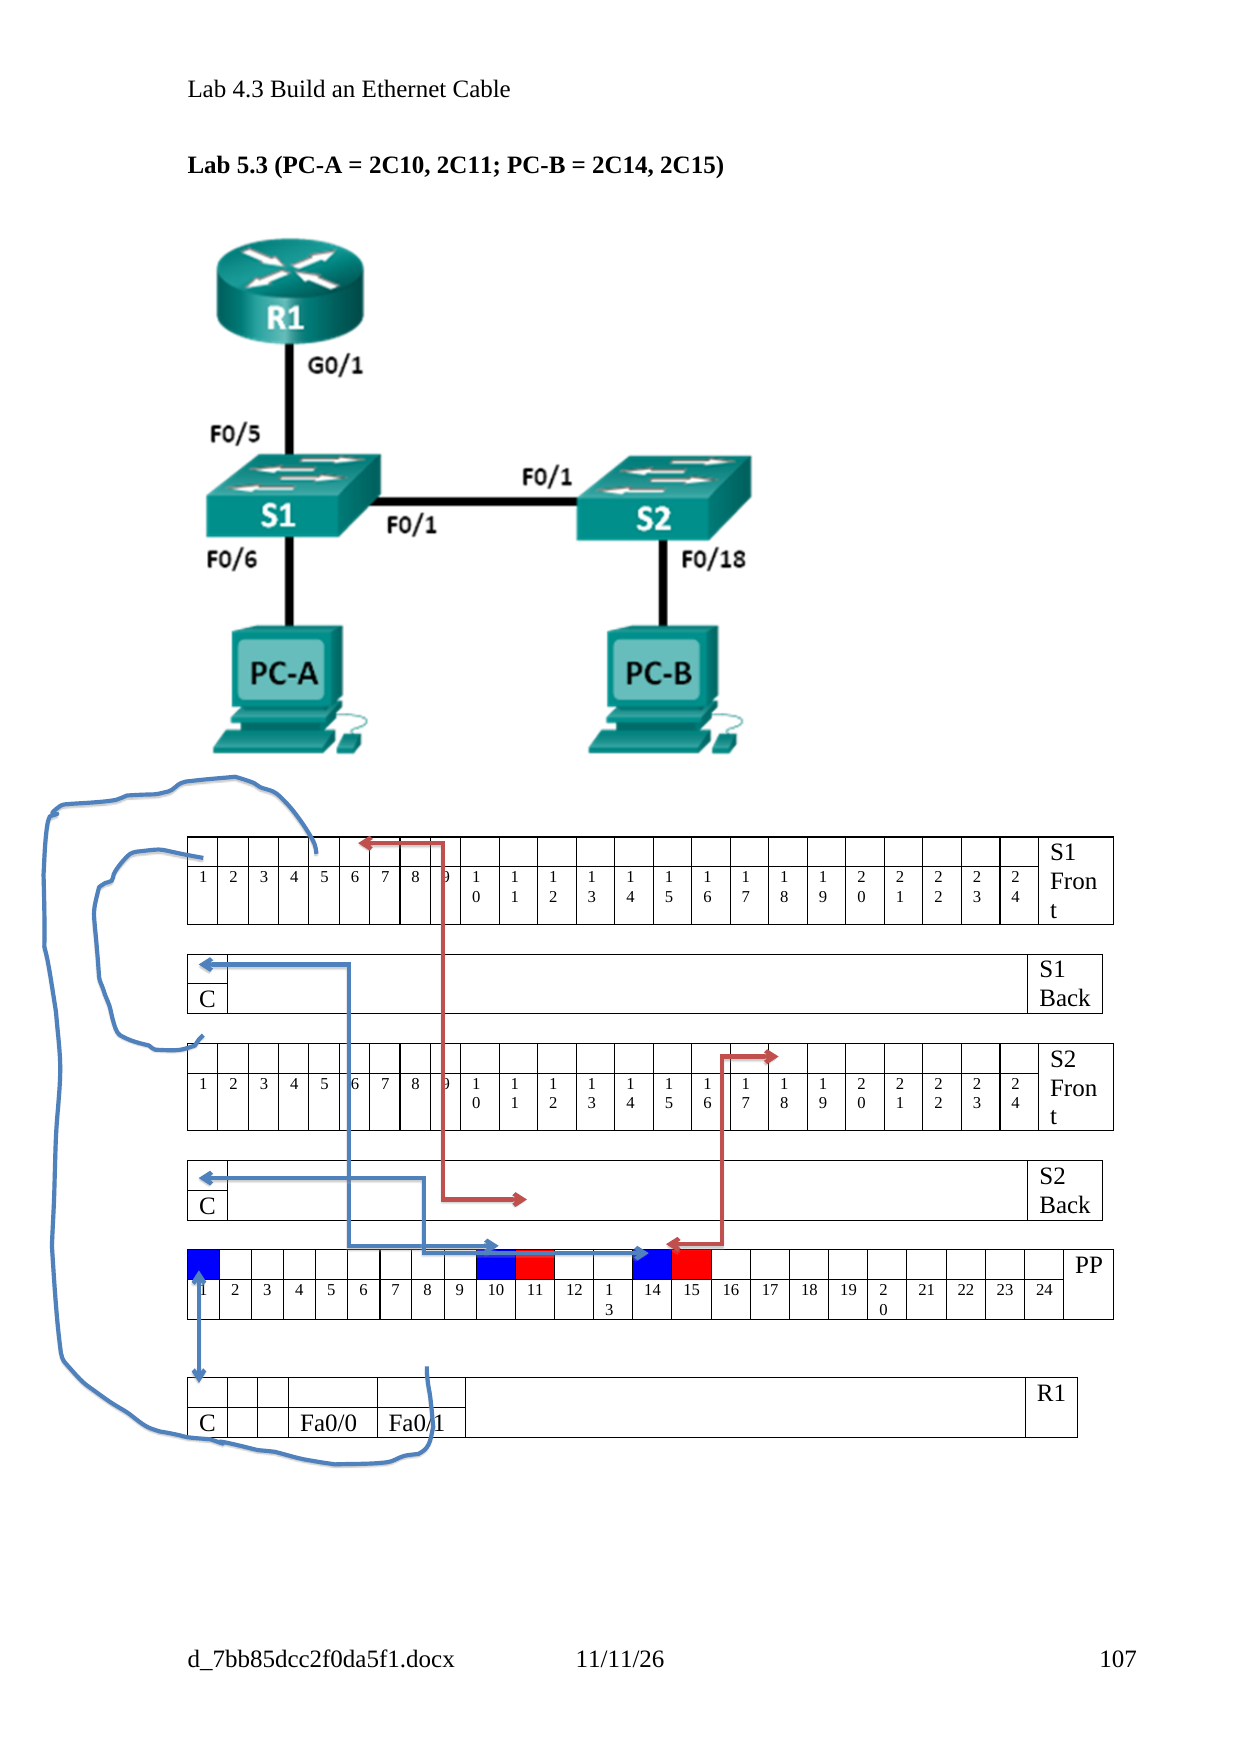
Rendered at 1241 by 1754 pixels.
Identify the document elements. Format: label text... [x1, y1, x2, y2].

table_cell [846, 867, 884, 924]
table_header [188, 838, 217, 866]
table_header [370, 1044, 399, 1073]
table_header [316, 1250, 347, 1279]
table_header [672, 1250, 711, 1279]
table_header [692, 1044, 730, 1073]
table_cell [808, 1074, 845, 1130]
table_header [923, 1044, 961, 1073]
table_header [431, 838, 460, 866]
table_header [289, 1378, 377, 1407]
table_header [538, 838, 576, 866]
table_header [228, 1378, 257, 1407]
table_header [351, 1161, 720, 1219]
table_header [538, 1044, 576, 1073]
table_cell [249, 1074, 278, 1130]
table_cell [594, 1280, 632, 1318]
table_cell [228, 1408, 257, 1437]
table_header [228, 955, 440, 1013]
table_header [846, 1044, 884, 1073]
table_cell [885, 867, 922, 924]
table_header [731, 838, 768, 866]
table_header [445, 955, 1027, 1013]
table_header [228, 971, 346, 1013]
picture [205, 237, 756, 755]
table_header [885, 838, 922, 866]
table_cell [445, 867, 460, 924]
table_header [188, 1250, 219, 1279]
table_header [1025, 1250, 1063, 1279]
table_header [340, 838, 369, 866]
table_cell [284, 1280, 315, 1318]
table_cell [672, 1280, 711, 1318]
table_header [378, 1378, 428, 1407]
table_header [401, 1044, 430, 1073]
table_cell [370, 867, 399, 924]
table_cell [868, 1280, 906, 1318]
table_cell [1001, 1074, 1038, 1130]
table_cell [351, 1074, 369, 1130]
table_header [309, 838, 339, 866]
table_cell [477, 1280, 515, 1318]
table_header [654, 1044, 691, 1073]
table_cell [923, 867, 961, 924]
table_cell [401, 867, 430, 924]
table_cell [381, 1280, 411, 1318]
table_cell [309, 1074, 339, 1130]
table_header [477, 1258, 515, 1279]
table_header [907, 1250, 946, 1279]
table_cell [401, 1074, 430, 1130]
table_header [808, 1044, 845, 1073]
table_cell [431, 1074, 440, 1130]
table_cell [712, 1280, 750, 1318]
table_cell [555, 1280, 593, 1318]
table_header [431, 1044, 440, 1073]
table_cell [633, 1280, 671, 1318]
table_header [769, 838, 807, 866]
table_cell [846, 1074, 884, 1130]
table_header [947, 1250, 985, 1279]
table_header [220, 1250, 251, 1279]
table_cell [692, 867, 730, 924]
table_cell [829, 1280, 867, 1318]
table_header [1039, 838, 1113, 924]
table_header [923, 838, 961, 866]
text Lab 5.3 (PC-A = 2C10, 2C11; PC-B = 2C14, 2C15) [187, 150, 1137, 179]
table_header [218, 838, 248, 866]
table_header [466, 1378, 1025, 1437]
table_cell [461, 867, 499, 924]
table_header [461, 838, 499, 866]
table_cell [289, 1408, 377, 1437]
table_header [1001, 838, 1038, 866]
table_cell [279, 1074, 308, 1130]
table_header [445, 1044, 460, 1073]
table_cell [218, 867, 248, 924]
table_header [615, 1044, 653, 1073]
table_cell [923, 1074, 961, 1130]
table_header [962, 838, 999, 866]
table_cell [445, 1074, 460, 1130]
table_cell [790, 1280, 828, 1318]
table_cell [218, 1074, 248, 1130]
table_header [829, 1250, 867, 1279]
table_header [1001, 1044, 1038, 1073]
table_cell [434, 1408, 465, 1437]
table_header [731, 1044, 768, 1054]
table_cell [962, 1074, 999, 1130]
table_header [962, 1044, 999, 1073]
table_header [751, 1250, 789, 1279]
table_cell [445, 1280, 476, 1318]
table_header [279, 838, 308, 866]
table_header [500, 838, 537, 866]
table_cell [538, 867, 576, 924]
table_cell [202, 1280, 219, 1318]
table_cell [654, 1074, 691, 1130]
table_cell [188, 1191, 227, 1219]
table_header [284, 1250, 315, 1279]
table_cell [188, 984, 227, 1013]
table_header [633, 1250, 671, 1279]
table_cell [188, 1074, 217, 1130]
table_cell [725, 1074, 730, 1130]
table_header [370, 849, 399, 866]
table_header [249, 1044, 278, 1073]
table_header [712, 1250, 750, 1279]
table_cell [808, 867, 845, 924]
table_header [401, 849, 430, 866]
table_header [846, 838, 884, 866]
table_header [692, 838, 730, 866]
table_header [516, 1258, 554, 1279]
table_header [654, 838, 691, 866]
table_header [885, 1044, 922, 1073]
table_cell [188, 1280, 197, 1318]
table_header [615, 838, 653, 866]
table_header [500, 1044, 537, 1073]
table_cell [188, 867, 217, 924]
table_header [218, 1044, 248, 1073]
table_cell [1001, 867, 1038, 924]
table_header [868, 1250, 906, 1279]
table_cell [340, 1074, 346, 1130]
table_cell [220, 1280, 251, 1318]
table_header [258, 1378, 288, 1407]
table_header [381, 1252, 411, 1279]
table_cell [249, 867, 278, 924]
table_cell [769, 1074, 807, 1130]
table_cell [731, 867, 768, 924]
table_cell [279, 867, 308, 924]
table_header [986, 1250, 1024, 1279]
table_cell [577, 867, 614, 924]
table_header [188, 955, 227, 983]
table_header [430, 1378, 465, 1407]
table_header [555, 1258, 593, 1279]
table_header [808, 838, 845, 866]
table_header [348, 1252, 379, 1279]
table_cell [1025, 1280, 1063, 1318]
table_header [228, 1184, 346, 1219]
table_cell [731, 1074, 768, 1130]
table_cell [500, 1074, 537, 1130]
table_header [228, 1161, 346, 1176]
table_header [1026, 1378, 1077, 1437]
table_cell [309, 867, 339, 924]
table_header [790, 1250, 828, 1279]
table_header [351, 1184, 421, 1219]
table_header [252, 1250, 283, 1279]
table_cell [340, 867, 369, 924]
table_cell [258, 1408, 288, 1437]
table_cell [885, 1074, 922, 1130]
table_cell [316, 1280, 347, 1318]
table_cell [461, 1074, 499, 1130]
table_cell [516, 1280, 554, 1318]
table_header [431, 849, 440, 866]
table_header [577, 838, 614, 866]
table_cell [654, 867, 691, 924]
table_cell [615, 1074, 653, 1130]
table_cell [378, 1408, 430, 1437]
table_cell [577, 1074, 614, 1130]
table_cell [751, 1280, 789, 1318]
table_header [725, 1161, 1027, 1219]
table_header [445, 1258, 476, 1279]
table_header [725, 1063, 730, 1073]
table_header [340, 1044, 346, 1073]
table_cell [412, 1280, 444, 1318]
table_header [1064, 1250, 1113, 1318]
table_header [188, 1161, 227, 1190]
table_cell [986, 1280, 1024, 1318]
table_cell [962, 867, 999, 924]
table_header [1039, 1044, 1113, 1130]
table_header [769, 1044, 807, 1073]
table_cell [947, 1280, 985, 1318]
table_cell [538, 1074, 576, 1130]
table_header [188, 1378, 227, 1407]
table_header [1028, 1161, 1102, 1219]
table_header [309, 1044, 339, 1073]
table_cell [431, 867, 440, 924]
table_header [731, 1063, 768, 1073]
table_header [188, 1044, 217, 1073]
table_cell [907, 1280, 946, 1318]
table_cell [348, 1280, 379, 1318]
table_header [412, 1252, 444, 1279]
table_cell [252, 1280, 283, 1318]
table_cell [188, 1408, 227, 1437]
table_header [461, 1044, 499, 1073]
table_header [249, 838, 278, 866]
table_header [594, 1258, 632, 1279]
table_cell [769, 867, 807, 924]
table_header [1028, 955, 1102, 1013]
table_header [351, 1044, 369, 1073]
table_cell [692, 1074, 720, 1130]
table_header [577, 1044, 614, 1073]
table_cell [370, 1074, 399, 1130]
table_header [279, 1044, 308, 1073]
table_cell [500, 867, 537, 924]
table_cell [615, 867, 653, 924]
